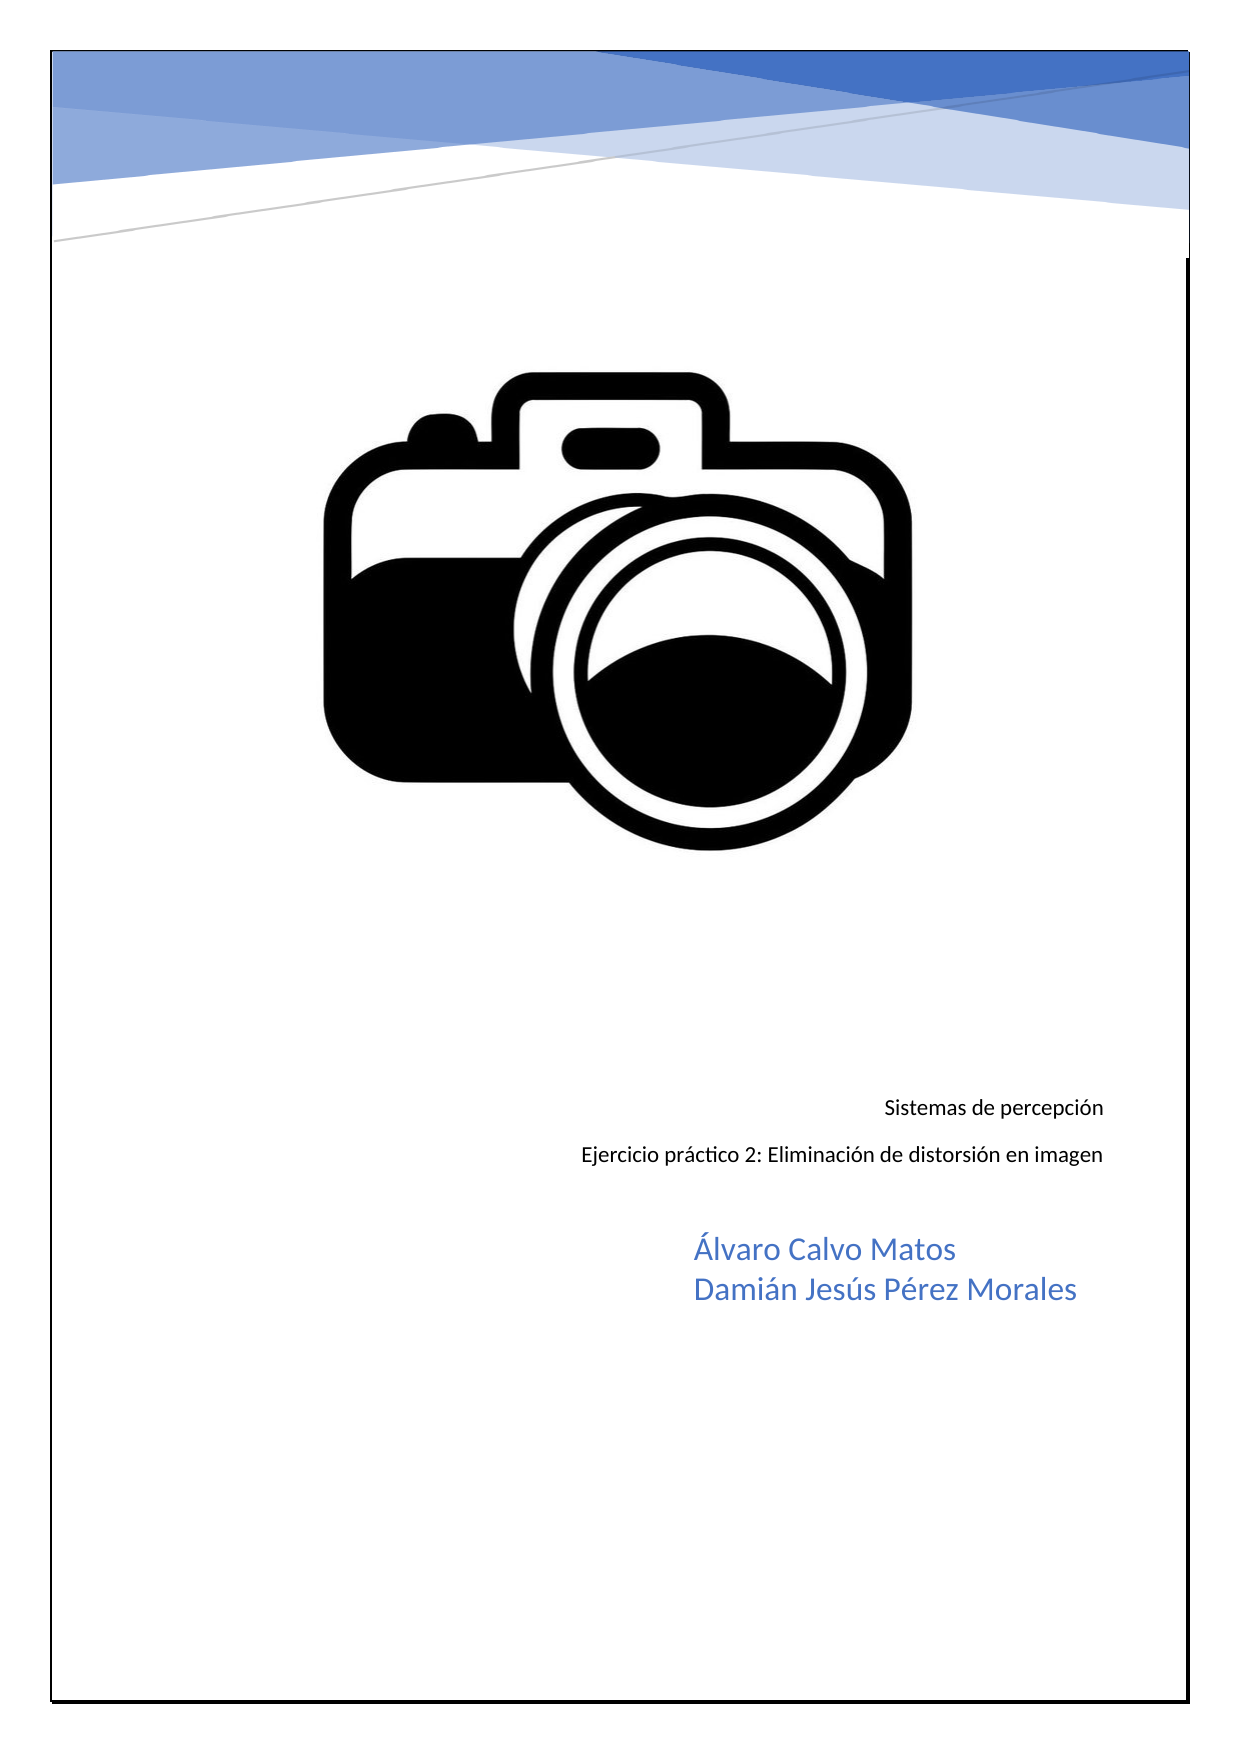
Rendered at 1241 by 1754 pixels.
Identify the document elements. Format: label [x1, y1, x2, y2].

picture [244, 345, 994, 876]
picture [52, 51, 1189, 258]
